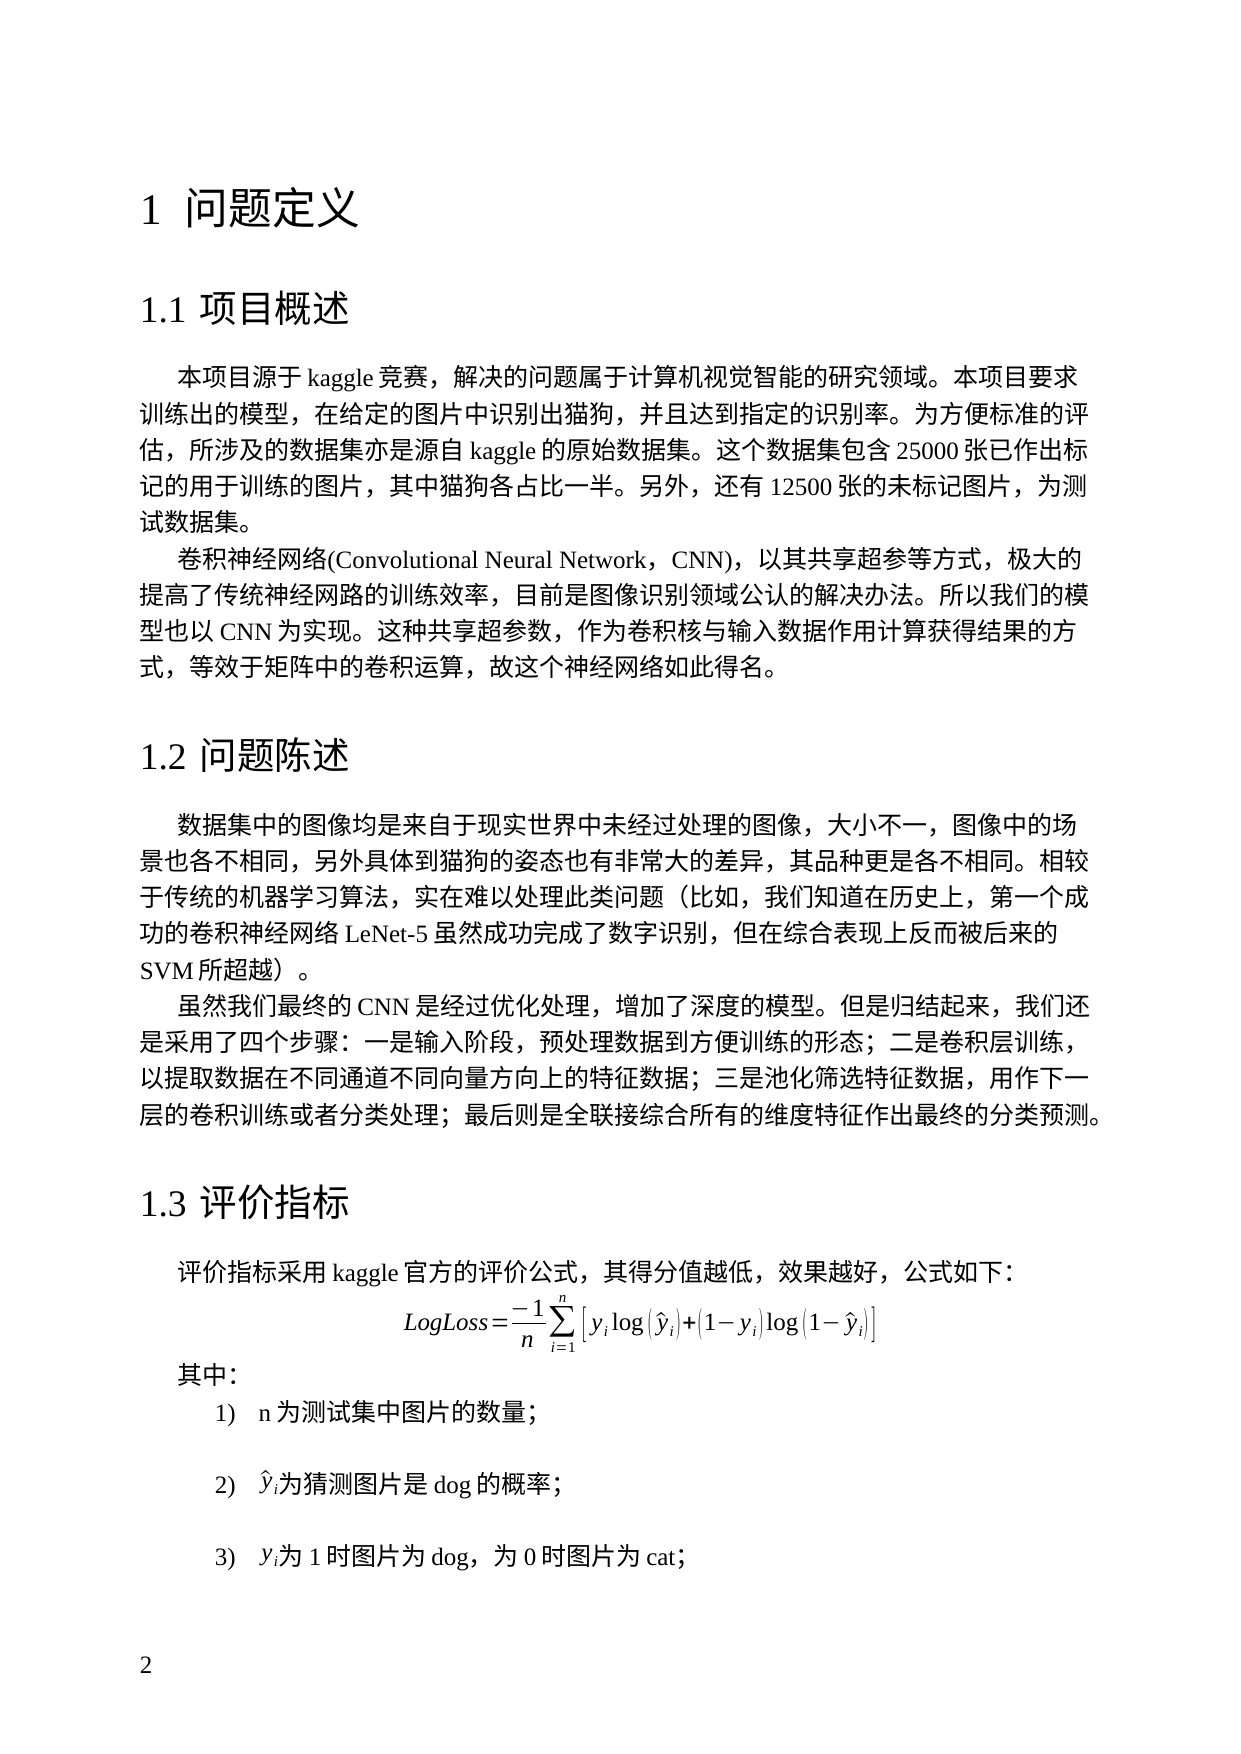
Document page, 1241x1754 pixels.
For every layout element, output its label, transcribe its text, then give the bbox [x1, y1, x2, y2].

text 虽然我们最终的CNN是经过优化处理，增加了深度的模型。但是归结起来，我们还是采用了四个步骤：一是输入阶段，预处理数据到方便训练的形态；二是卷积层训练，以提取数据在不同通道不同向量方向上的特征数据；三是池化筛选特征数据，用作下一层的卷积训练或者分类处理；最后则是全联接综合所有的维度特征作出最终的分类预测。 [139, 986, 1101, 1131]
subtitle 问题定义 [139, 174, 1101, 237]
text 数据集中的图像均是来自于现实世界中未经过处理的图像，大小不一，图像中的场景也各不相同，另外具体到猫狗的姿态也有非常大的差异，其品种更是各不相同。相较于传统的机器学习算法，实在难以处理此类问题（比如，我们知道在历史上，第一个成功的卷积神经网络LeNet-5虽然成功完成了数字识别，但在综合表现上反而被后来的SVM所超越）。 [139, 805, 1101, 986]
subtitle 评价指标 [139, 1173, 1101, 1227]
list 为猜测图片是dog的概率； [214, 1464, 1101, 1500]
text 评价指标采用kaggle官方的评价公式，其得分值越低，效果越好，公式如下： [139, 1252, 1101, 1288]
text 其中： [139, 1356, 1101, 1392]
subtitle 问题陈述 [139, 726, 1101, 780]
text 卷积神经网络(Convolutional Neural Network，CNN)，以其共享超参等方式，极大的提高了传统神经网路的训练效率，目前是图像识别领域公认的解决办法。所以我们的模型也以CNN为实现。这种共享超参数，作为卷积核与输入数据作用计算获得结果的方式，等效于矩阵中的卷积运算，故这个神经网络如此得名。 [139, 539, 1101, 684]
subtitle 项目概述 [139, 279, 1101, 333]
list n为测试集中图片的数量； [214, 1392, 1101, 1428]
list 为1时图片为dog，为0时图片为cat； [214, 1536, 1101, 1572]
text 本项目源于kaggle竞赛，解决的问题属于计算机视觉智能的研究领域。本项目要求训练出的模型，在给定的图片中识别出猫狗，并且达到指定的识别率。为方便标准的评估，所涉及的数据集亦是源自kaggle的原始数据集。这个数据集包含25000张已作出标记的用于训练的图片，其中猫狗各占比一半。另外，还有12500张的未标记图片，为测试数据集。 [139, 358, 1101, 539]
